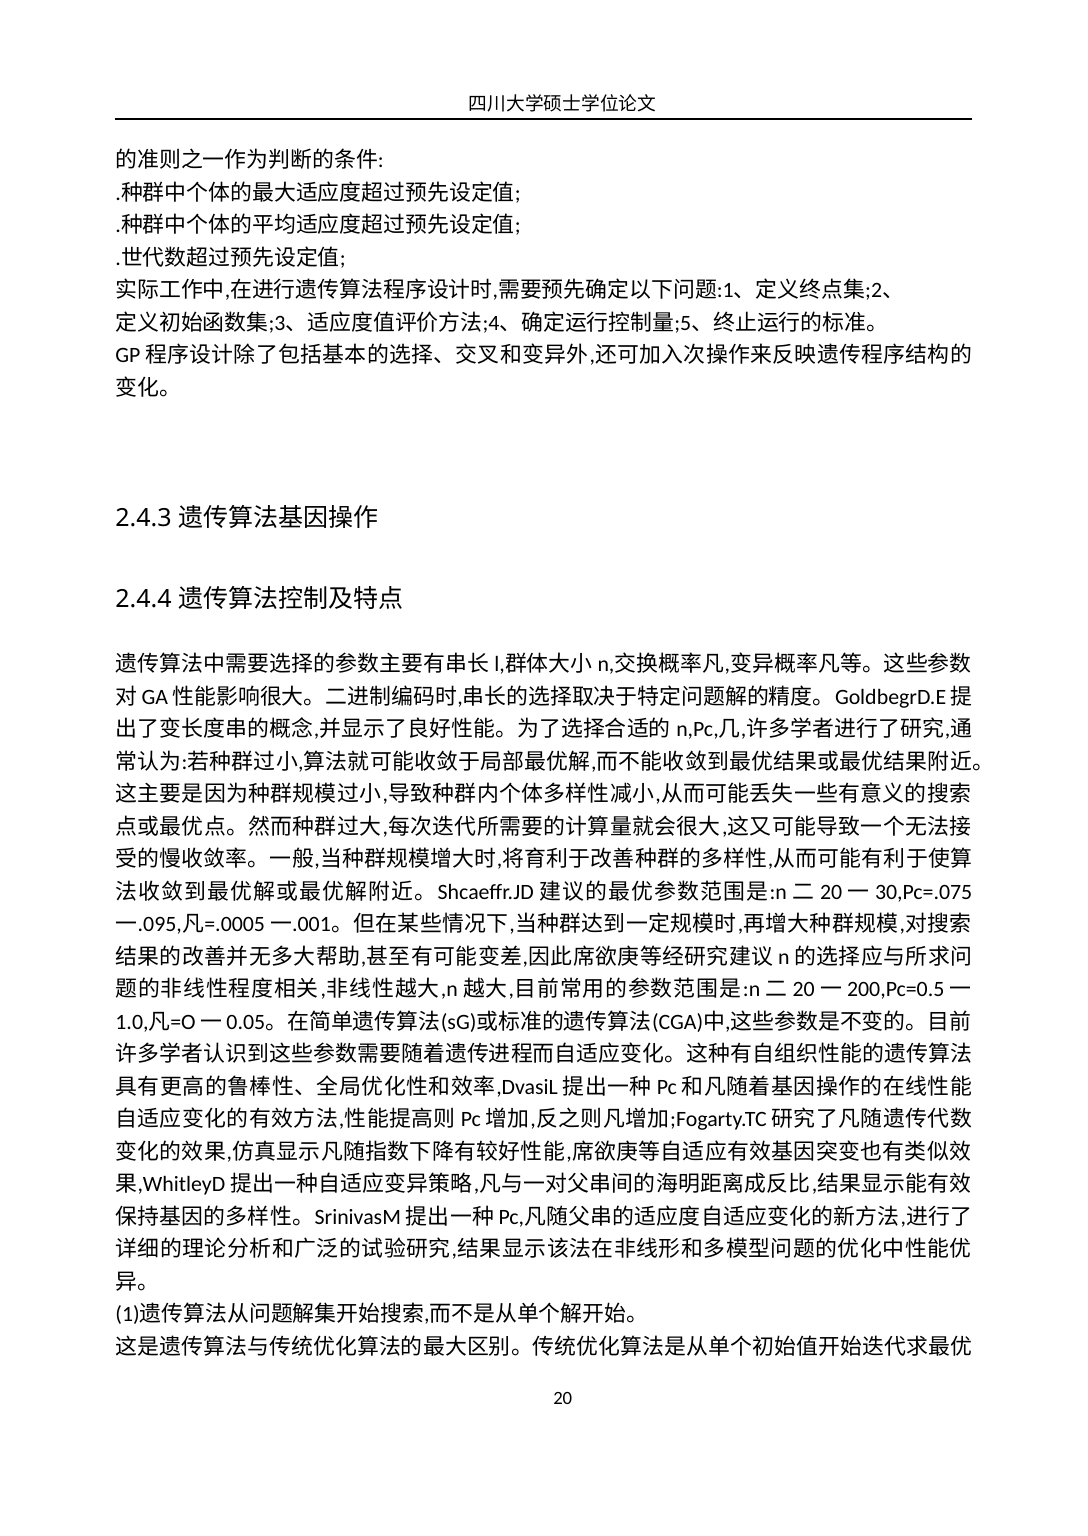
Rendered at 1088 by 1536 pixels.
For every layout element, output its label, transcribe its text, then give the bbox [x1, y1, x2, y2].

text (1)遗传算法从问题解集开始搜索,而不是从单个解开始。 [115, 1296, 972, 1328]
subtitle 2.4.4 遗传算法控制及特点 [115, 564, 972, 629]
text 定义初始函数集;3、适应度值评价方法;4、确定运行控制量;5、终止运行的标准。 [115, 304, 972, 337]
subtitle 2.4.3 遗传算法基因操作 [115, 483, 972, 548]
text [115, 1328, 972, 1361]
text 实际工作中,在进行遗传算法程序设计时,需要预先确定以下问题:1、定义终点集;2、 [115, 272, 972, 304]
text 遗传算法中需要选择的参数主要有串长l,群体大小n,交换概率凡,变异概率凡等。这些参数对GA性能影响很大。二进制编码时,串长的选择取决于特定问题解的精度。GoldbegrD.E提出了变长度串的概念,并显示了良好性能。为了选择合适的n,Pc,几,许多学者进行了研究,通常认为:若种群过小,算法就可能收敛于局部最优解,而不能收敛到最优结果或最优结果附近。这主要是因为种群规模过小,导致种群内个体多样性减小,从而可能丢失一些有意义的搜索点或最优点。然而种群过大,每次迭代所需要的计算量就会很大,这又可能导致一个无法接受的慢收敛率。一般,当种群规模增大时,将育利于改善种群的多样性,从而可能有利于使算法收敛到最优解或最优解附近。Shcaeffr.JD建议的最优参数范围是:n二20一30,Pc=.075一.095,凡=.0005一.001。但在某些情况下,当种群达到一定规模时,再增大种群规模,对搜索结果的改善并无多大帮助,甚至有可能变差,因此席欲庚等经研究建议n的选择应与所求问题的非线性程度相关,非线性越大,n越大,目前常用的参数范围是:n二20一200,Pc=0.5一1.0,凡=O一0.05。在简单遗传算法(sG)或标准的遗传算法(CGA)中,这些参数是不变的。目前许多学者认识到这些参数需要随着遗传进程而自适应变化。这种有自组织性能的遗传算法具有更高的鲁棒性、全局优化性和效率,DvasiL提出一种Pc和凡随着基因操作的在线性能自适应变化的有效方法,性能提高则Pc增加,反之则凡增加;Fogarty.TC研究了凡随遗传代数变化的效果,仿真显示凡随指数下降有较好性能,席欲庚等自适应有效基因突变也有类似效果,WhitleyD提出一种自适应变异策略,凡与一对父串间的海明距离成反比,结果显示能有效保持基因的多样性。SrinivasM提出一种Pc,凡随父串的适应度自适应变化的新方法,进行了详细的理论分析和广泛的试验研究,结果显示该法在非线形和多模型问题的优化中性能优异。 [115, 646, 972, 1296]
text 的准则之一作为判断的条件: [115, 142, 972, 174]
text GP程序设计除了包括基本的选择、交叉和变异外,还可加入次操作来反映遗传程序结构的变化。 [115, 337, 972, 402]
text .种群中个体的平均适应度超过预先设定值; [115, 207, 972, 239]
text .种群中个体的最大适应度超过预先设定值; [115, 174, 972, 207]
text .世代数超过预先设定值; [115, 239, 972, 272]
